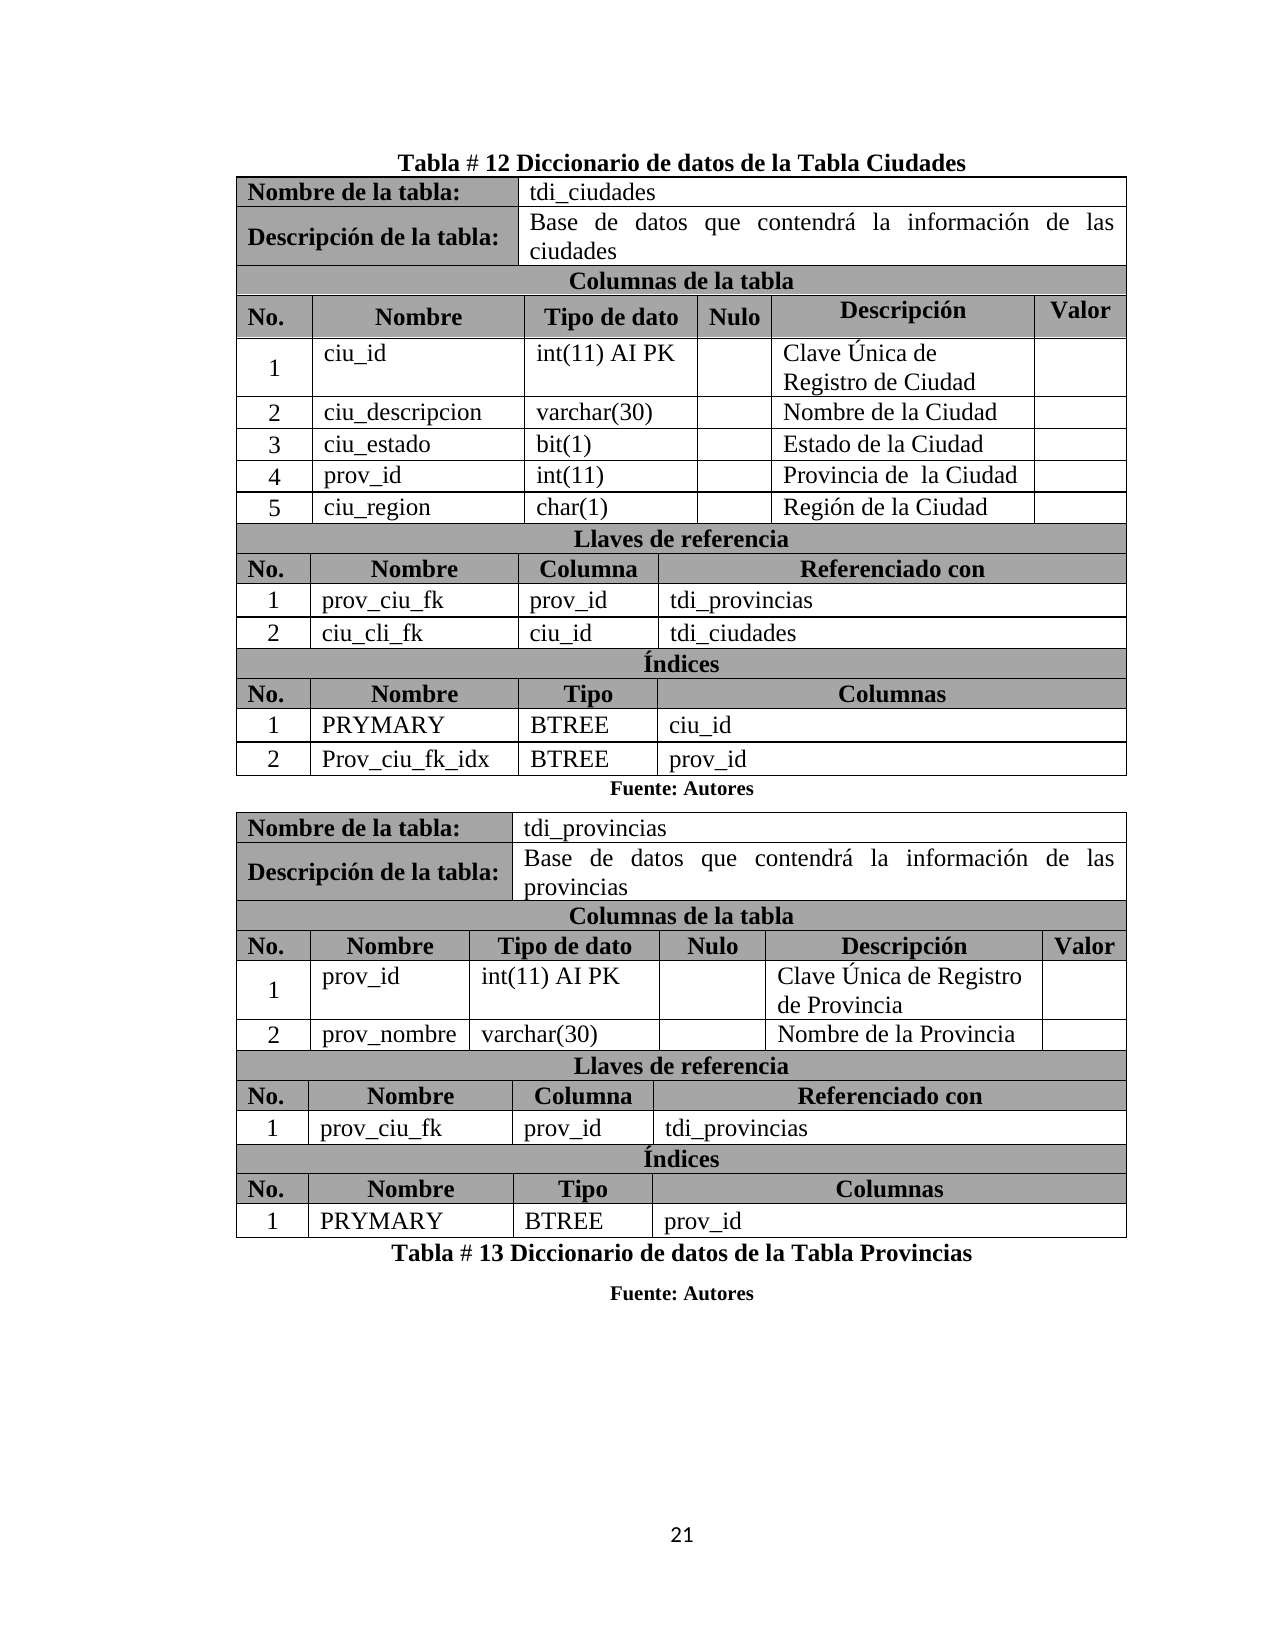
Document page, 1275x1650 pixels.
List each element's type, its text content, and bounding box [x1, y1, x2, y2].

table_cell varchar(30) [470, 1020, 659, 1050]
table_cell No. [237, 931, 310, 960]
table_cell Nombre [313, 296, 524, 337]
table_cell Tipo de dato [470, 931, 659, 960]
table_cell Provincia de la Ciudad [772, 461, 1034, 491]
table_cell 1 [237, 1111, 308, 1143]
table_cell Nombre [309, 1081, 512, 1110]
table_cell Llaves de referencia [237, 524, 1126, 553]
table_cell ciu_estado [313, 429, 524, 459]
table_cell Índices [237, 1145, 1126, 1173]
table_cell ciu_region [313, 493, 524, 523]
table_cell 1 [237, 1204, 308, 1237]
table_header Nombre de la tabla: [237, 813, 512, 842]
table_cell 2 [237, 1020, 310, 1050]
table_header tdi_ciudades [519, 178, 1126, 206]
table_cell Nombre [311, 679, 518, 708]
table_cell 5 [237, 493, 312, 523]
table_cell BTREE [519, 709, 657, 741]
table_cell Referenciado con [659, 554, 1126, 583]
table_cell Nombre de la Ciudad [772, 397, 1034, 428]
table_cell Base de datos que contendrá la información de las ciudades [519, 207, 1126, 265]
table_cell 3 [237, 429, 312, 459]
table_cell Clave Única de Registro de Ciudad [772, 339, 1034, 396]
table_cell 4 [237, 461, 312, 491]
table_cell Referenciado con [654, 1081, 1126, 1110]
table_cell [698, 493, 771, 523]
table_cell [1043, 961, 1126, 1018]
table_cell Valor [1043, 931, 1126, 960]
table_cell varchar(30) [525, 397, 697, 428]
table_header tdi_provincias [513, 813, 1126, 842]
table_cell int(11) [525, 461, 697, 491]
table_cell ciu_id [313, 339, 524, 396]
table_cell No. [237, 554, 310, 583]
table_header Nombre de la tabla: [237, 178, 518, 206]
table_cell [1035, 493, 1126, 523]
table_cell Valor [1035, 296, 1126, 337]
table_cell Tipo [519, 679, 657, 708]
table_cell Índices [237, 649, 1126, 678]
table_cell No. [237, 679, 310, 708]
table_cell Descripción de la tabla: [237, 207, 518, 265]
table_cell prov_id [313, 461, 524, 491]
table_cell [698, 397, 771, 428]
table_cell Columnas de la tabla [237, 266, 1126, 294]
table_cell Descripción [772, 296, 1034, 337]
table_cell Estado de la Ciudad [772, 429, 1034, 459]
table_cell Nombre [309, 1174, 513, 1203]
table_cell Clave Única de Registro de Provincia [766, 961, 1042, 1018]
table_cell Nombre de la Provincia [766, 1020, 1042, 1050]
table_cell 2 [237, 743, 310, 775]
text Tabla # 12 Diccionario de datos de la Tabla Ciudades [236, 148, 1127, 176]
table_cell BTREE [514, 1204, 652, 1237]
table_cell tdi_ciudades [659, 618, 1126, 648]
table_cell PRYMARY [311, 709, 518, 741]
table_cell No. [237, 1174, 308, 1203]
table_cell 1 [237, 584, 310, 616]
table_cell Columna [513, 1081, 653, 1110]
table_cell Nulo [698, 296, 771, 337]
table_cell ciu_descripcion [313, 397, 524, 428]
table_cell 1 [237, 339, 312, 396]
table_cell Región de la Ciudad [772, 493, 1034, 523]
table_cell prov_id [311, 961, 469, 1018]
table_cell tdi_provincias [659, 584, 1126, 616]
table_cell Llaves de referencia [237, 1051, 1126, 1080]
table_cell 1 [237, 709, 310, 741]
table_cell prov_nombre [311, 1020, 469, 1050]
table_cell ciu_id [658, 709, 1126, 741]
table_cell bit(1) [525, 429, 697, 459]
table_cell 1 [237, 961, 310, 1018]
table_cell prov_id [513, 1111, 653, 1143]
table_cell [698, 461, 771, 491]
table_cell [1035, 397, 1126, 428]
table_cell [698, 339, 771, 396]
table_cell Columna [519, 554, 658, 583]
table_cell 2 [237, 397, 312, 428]
table_cell char(1) [525, 493, 697, 523]
text Fuente: Autores [236, 776, 1127, 800]
table_cell No. [237, 1081, 308, 1110]
table_cell [1035, 461, 1126, 491]
table_cell Columnas [658, 679, 1126, 708]
table_cell Tipo [514, 1174, 652, 1203]
table_cell prov_id [519, 584, 658, 616]
table_cell Base de datos que contendrá la información de las provincias [513, 843, 1126, 900]
table_cell prov_id [658, 743, 1126, 775]
table_cell Prov_ciu_fk_idx [311, 743, 518, 775]
table_cell ciu_cli_fk [311, 618, 518, 648]
table_cell prov_id [653, 1204, 1126, 1237]
table_cell Descripción de la tabla: [237, 843, 512, 900]
table_cell Nombre [311, 554, 518, 583]
table_cell Nulo [660, 931, 765, 960]
text Fuente: Autores [236, 1281, 1127, 1305]
table_cell Columnas de la tabla [237, 901, 1126, 930]
table_cell int(11) AI PK [470, 961, 659, 1018]
table_cell ciu_id [519, 618, 658, 648]
table_cell Columnas [653, 1174, 1126, 1203]
table_cell PRYMARY [309, 1204, 513, 1237]
table_cell Tipo de dato [525, 296, 697, 337]
table_cell [660, 1020, 765, 1050]
table_cell int(11) AI PK [525, 339, 697, 396]
table_cell No. [237, 296, 312, 337]
table_cell [698, 429, 771, 459]
table_cell tdi_provincias [654, 1111, 1126, 1143]
table_cell 2 [237, 618, 310, 648]
table_cell [1035, 429, 1126, 459]
table_cell Descripción [766, 931, 1042, 960]
table_cell [1035, 339, 1126, 396]
table_cell prov_ciu_fk [309, 1111, 512, 1143]
table_cell BTREE [519, 743, 657, 775]
text Tabla # 13 Diccionario de datos de la Tabla Provincias [236, 1238, 1127, 1267]
table_cell Nombre [311, 931, 469, 960]
table_cell [1043, 1020, 1126, 1050]
table_cell [660, 961, 765, 1018]
table_cell prov_ciu_fk [311, 584, 518, 616]
